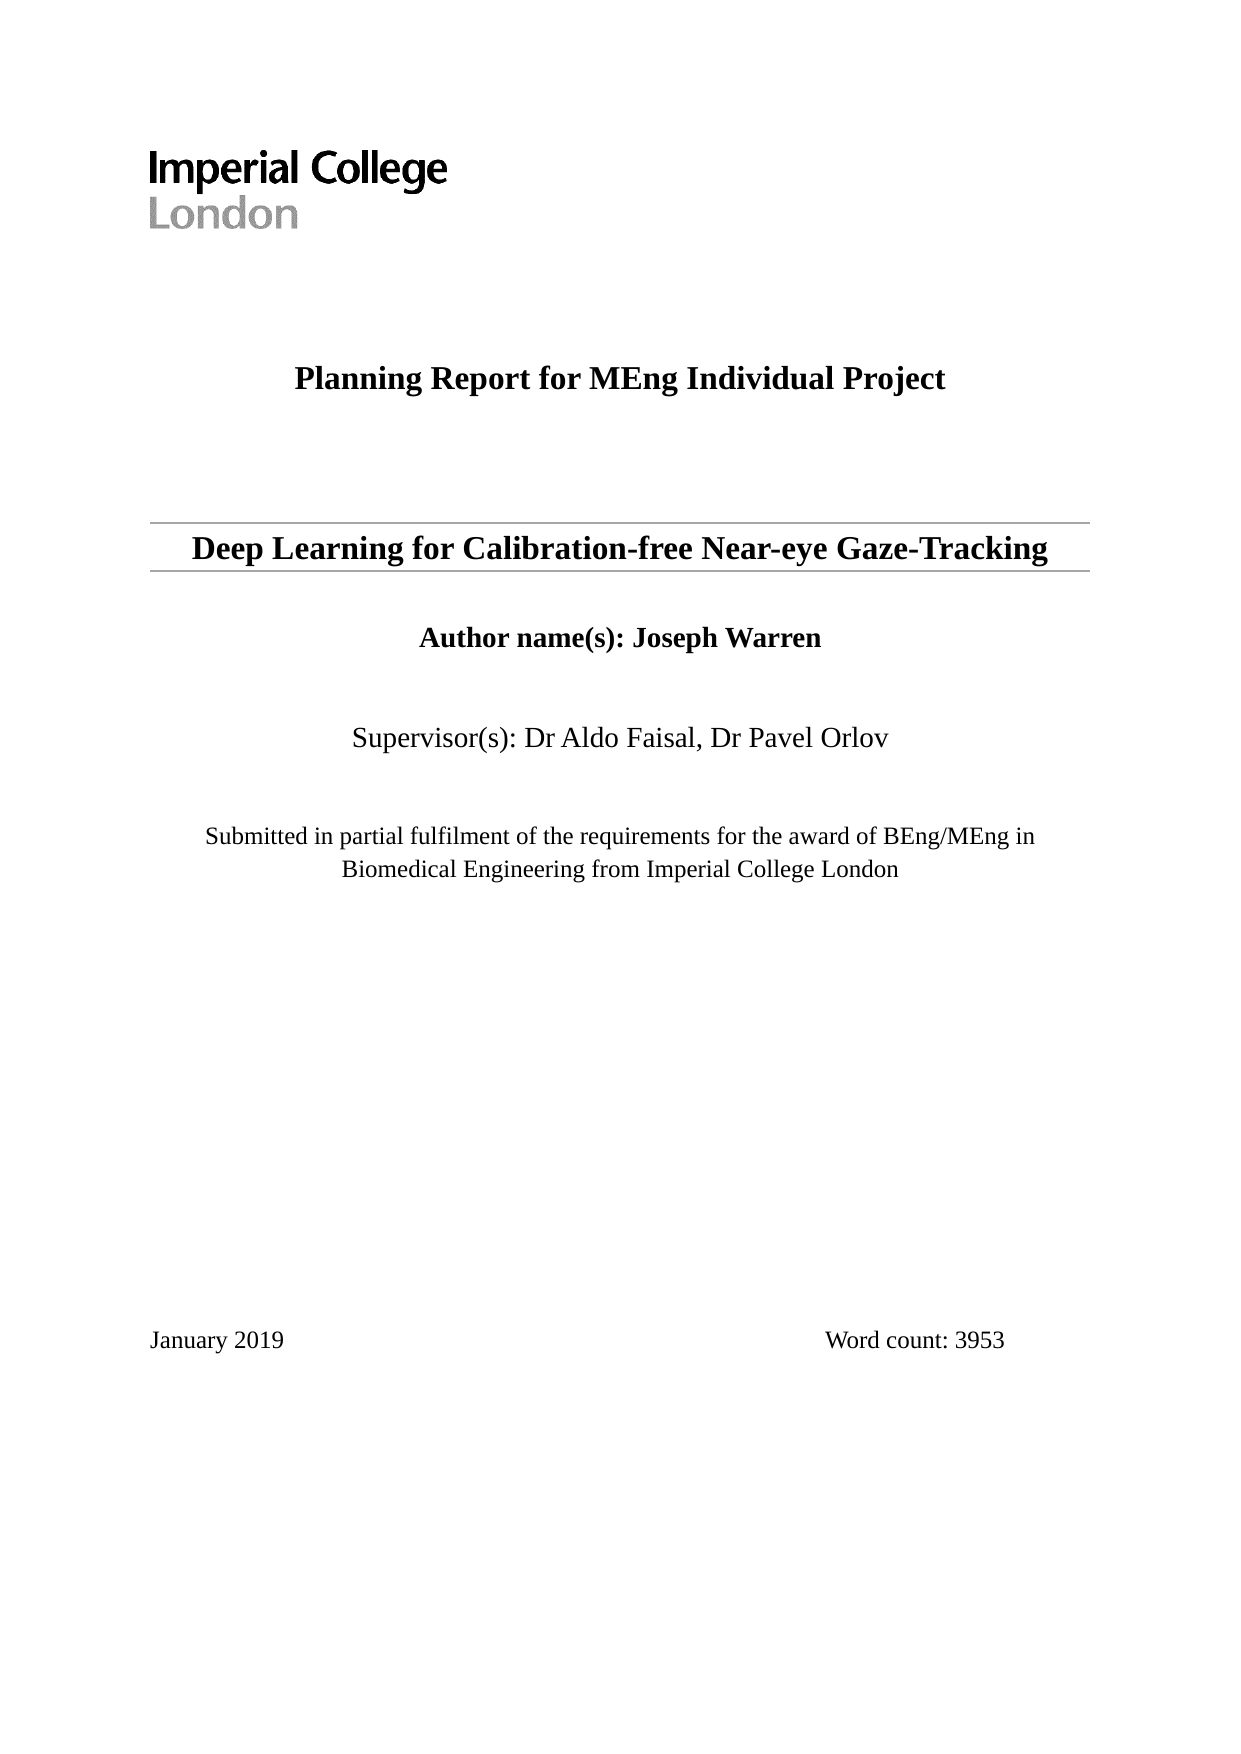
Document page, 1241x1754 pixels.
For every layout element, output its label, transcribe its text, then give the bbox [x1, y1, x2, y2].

text Submitted in partial fulfilment of the requirements for the award of BEng/MEng in Biomedical Engineering from Imperial College London [150, 821, 1090, 883]
text Author name(s): Joseph Warren [150, 620, 1090, 653]
title Planning Report for MEng Individual Project [150, 358, 1090, 397]
title Deep Learning for Calibration-free Near-eye Gaze-Tracking [150, 524, 1090, 570]
text January 2019 Word count: 3953 [150, 1325, 1090, 1353]
text Supervisor(s): Dr Aldo Faisal, Dr Pavel Orlov [150, 721, 1090, 754]
